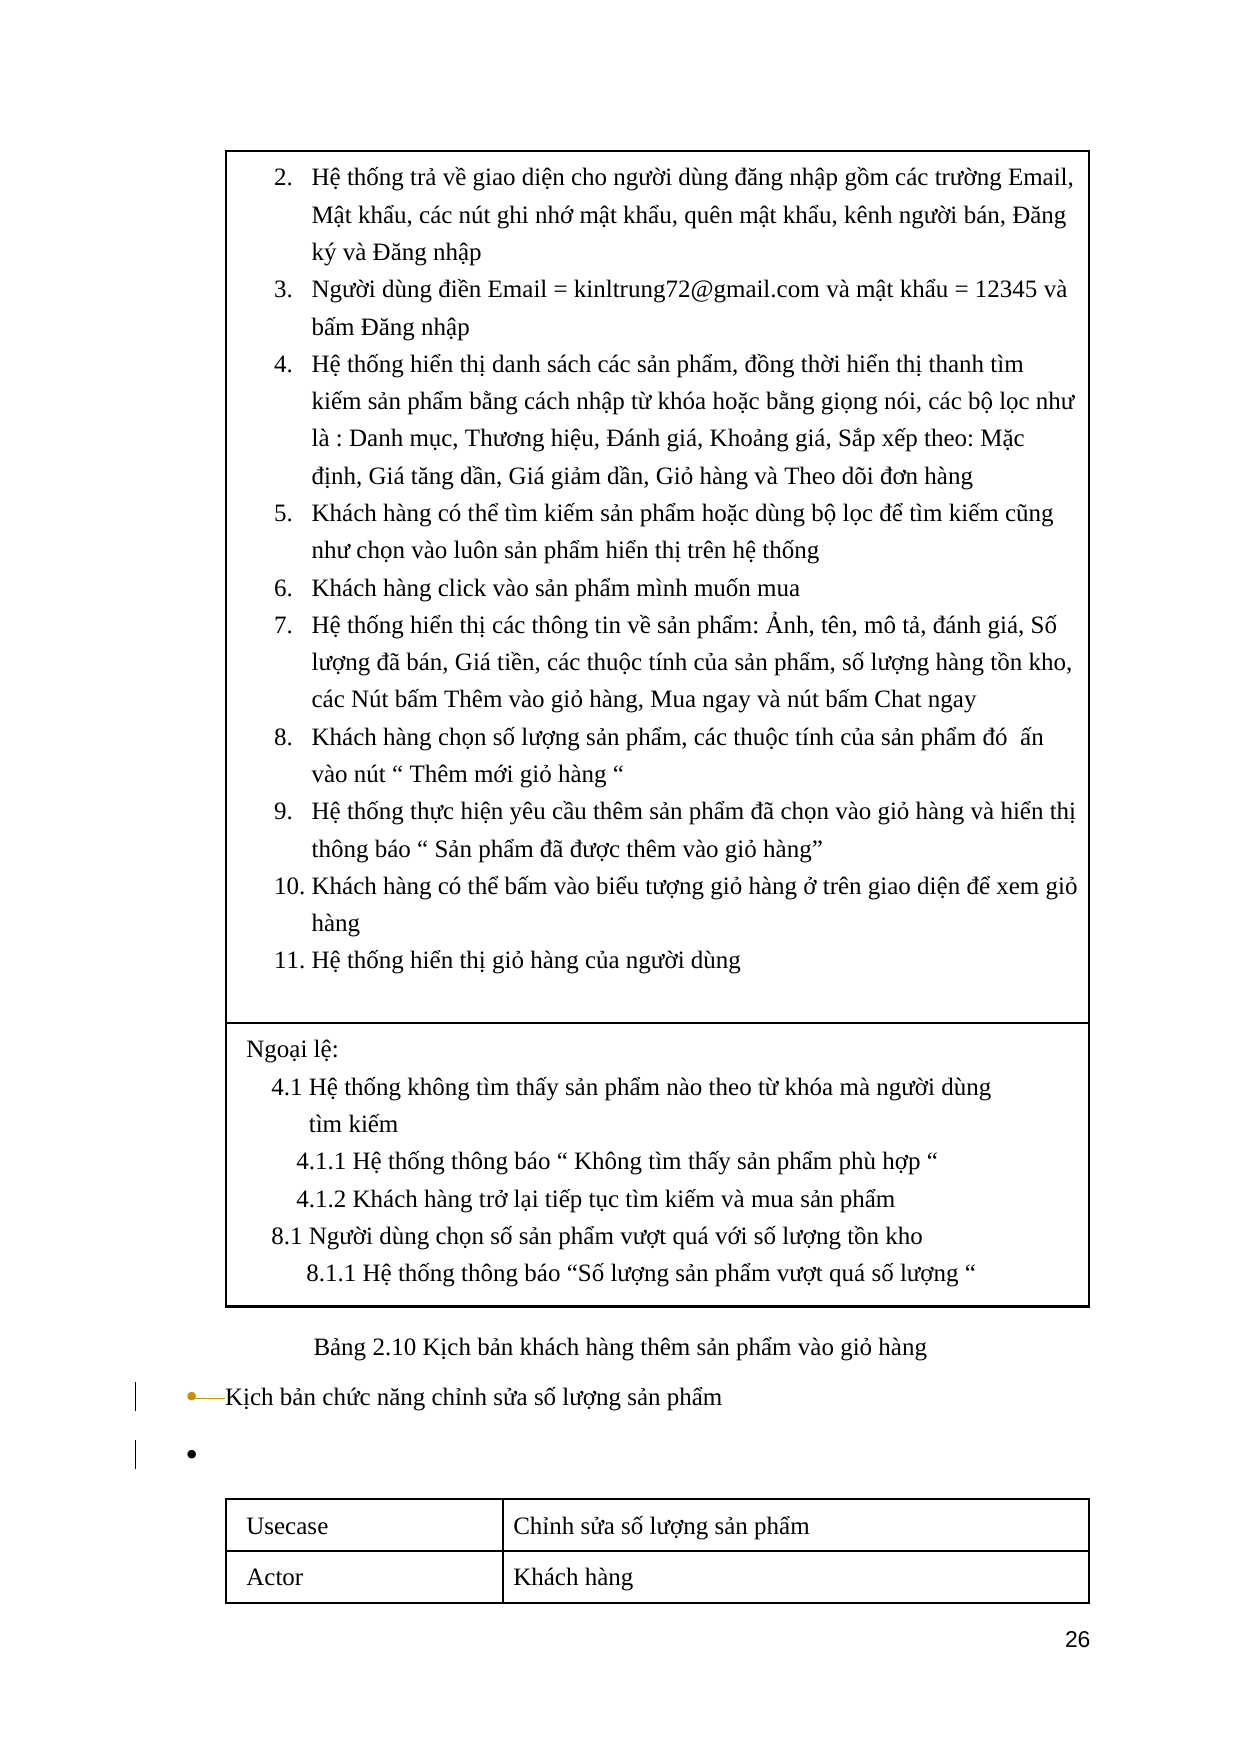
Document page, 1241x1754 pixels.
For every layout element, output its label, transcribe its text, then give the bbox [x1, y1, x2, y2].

table_cell Khách hàng [504, 1552, 1088, 1602]
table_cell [227, 152, 1088, 1022]
table_cell Actor [227, 1552, 502, 1602]
list Kịch bản chức năng chỉnh sửa số lượng sản phẩm [187, 1382, 1090, 1411]
table_header Usecase [227, 1500, 502, 1550]
table_header Chỉnh sửa số lượng sản phẩm [504, 1500, 1088, 1550]
text Bảng 2.10 Kịch bản khách hàng thêm sản phẩm vào giỏ hàng [150, 1332, 1090, 1361]
table_cell Ngoại lệ: 4.1 Hệ thống không tìm thấy sản phẩm nào theo từ khóa mà người dùng tìm kiếm 4.1.1 Hệ thống thông báo “ Không tìm thấy sản phẩm phù hợp “ 4.1.2 Khách hàng trở lại tiếp tục tìm kiếm và mua sản phẩm 8.1 Người dùng chọn số sản phẩm vượt quá với số lượng tồn kho 8.1.1 Hệ thống thông báo “Số lượng sản phẩm vượt quá số lượng “ [227, 1024, 1088, 1305]
